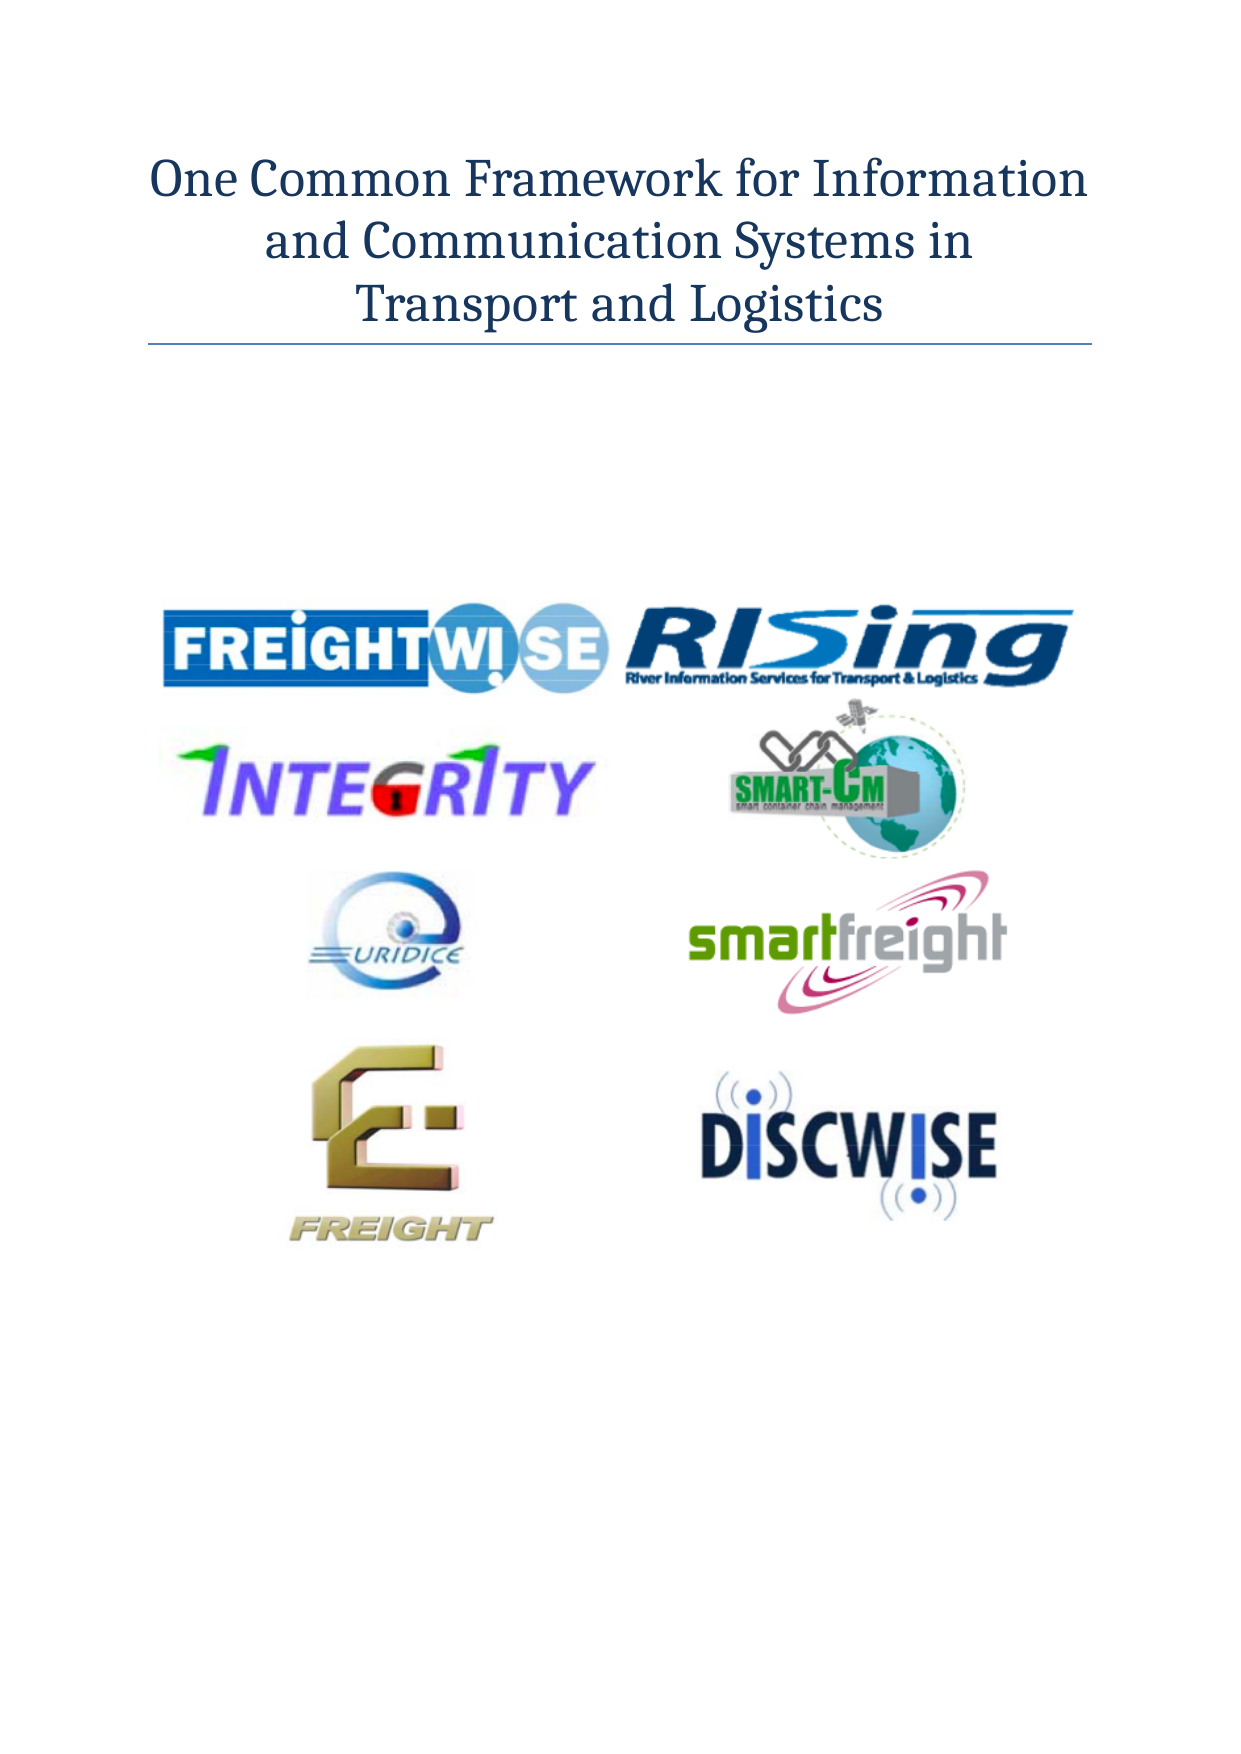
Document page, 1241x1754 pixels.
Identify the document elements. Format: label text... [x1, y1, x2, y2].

title One Common Framework for Information and Communication Systems in Transport and Logistics [148, 148, 1092, 343]
picture [150, 588, 1090, 1267]
